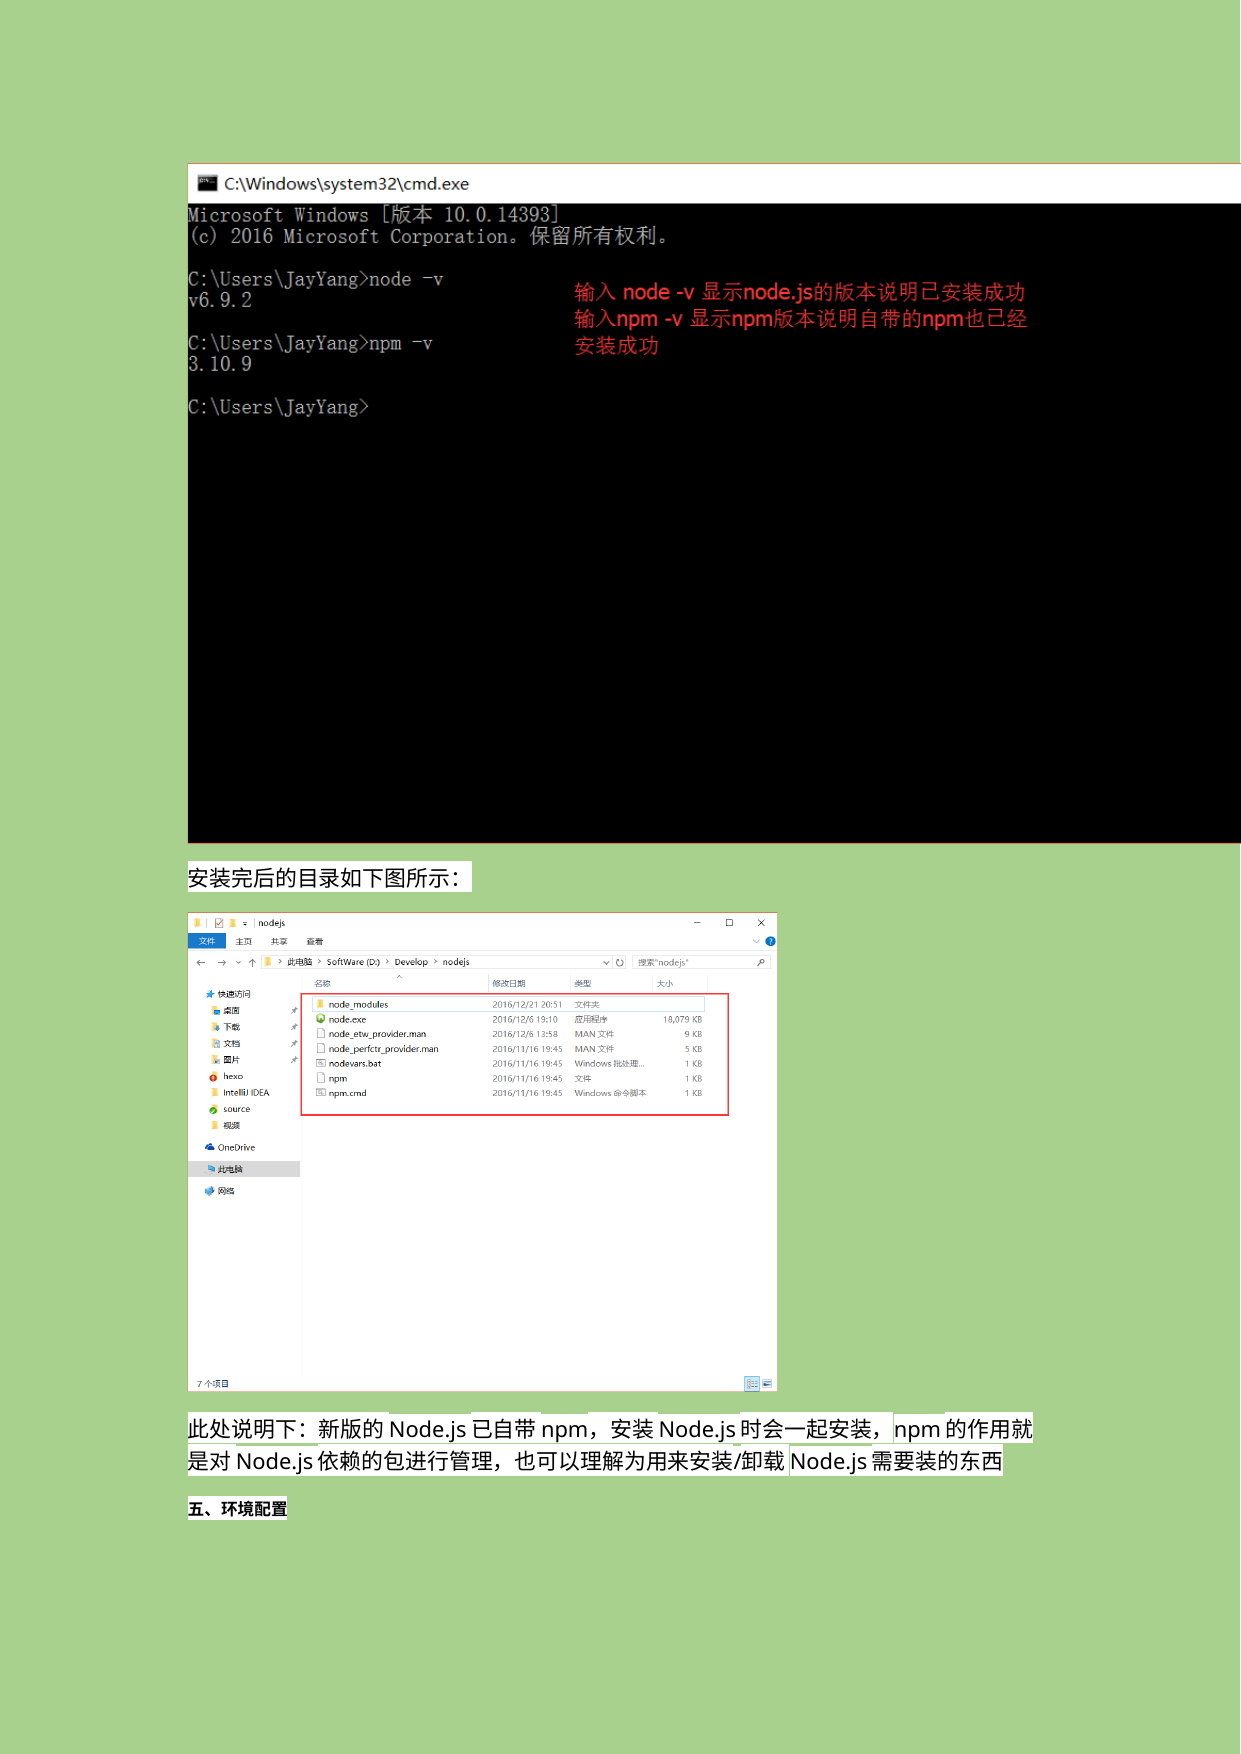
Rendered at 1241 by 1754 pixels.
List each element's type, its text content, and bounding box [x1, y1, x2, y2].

text 此处说明下：新版的Node.js已自带npm，安装Node.js时会一起安装，npm的作用就是对Node.js依赖的包进行管理，也可以理解为用来安装/卸载Node.js需要装的东西 [187, 1411, 1053, 1476]
subtitle 五、环境配置 [187, 1492, 1053, 1524]
picture [187, 163, 1241, 844]
text 安装完后的目录如下图所示： [187, 860, 1053, 893]
picture [187, 912, 778, 1392]
